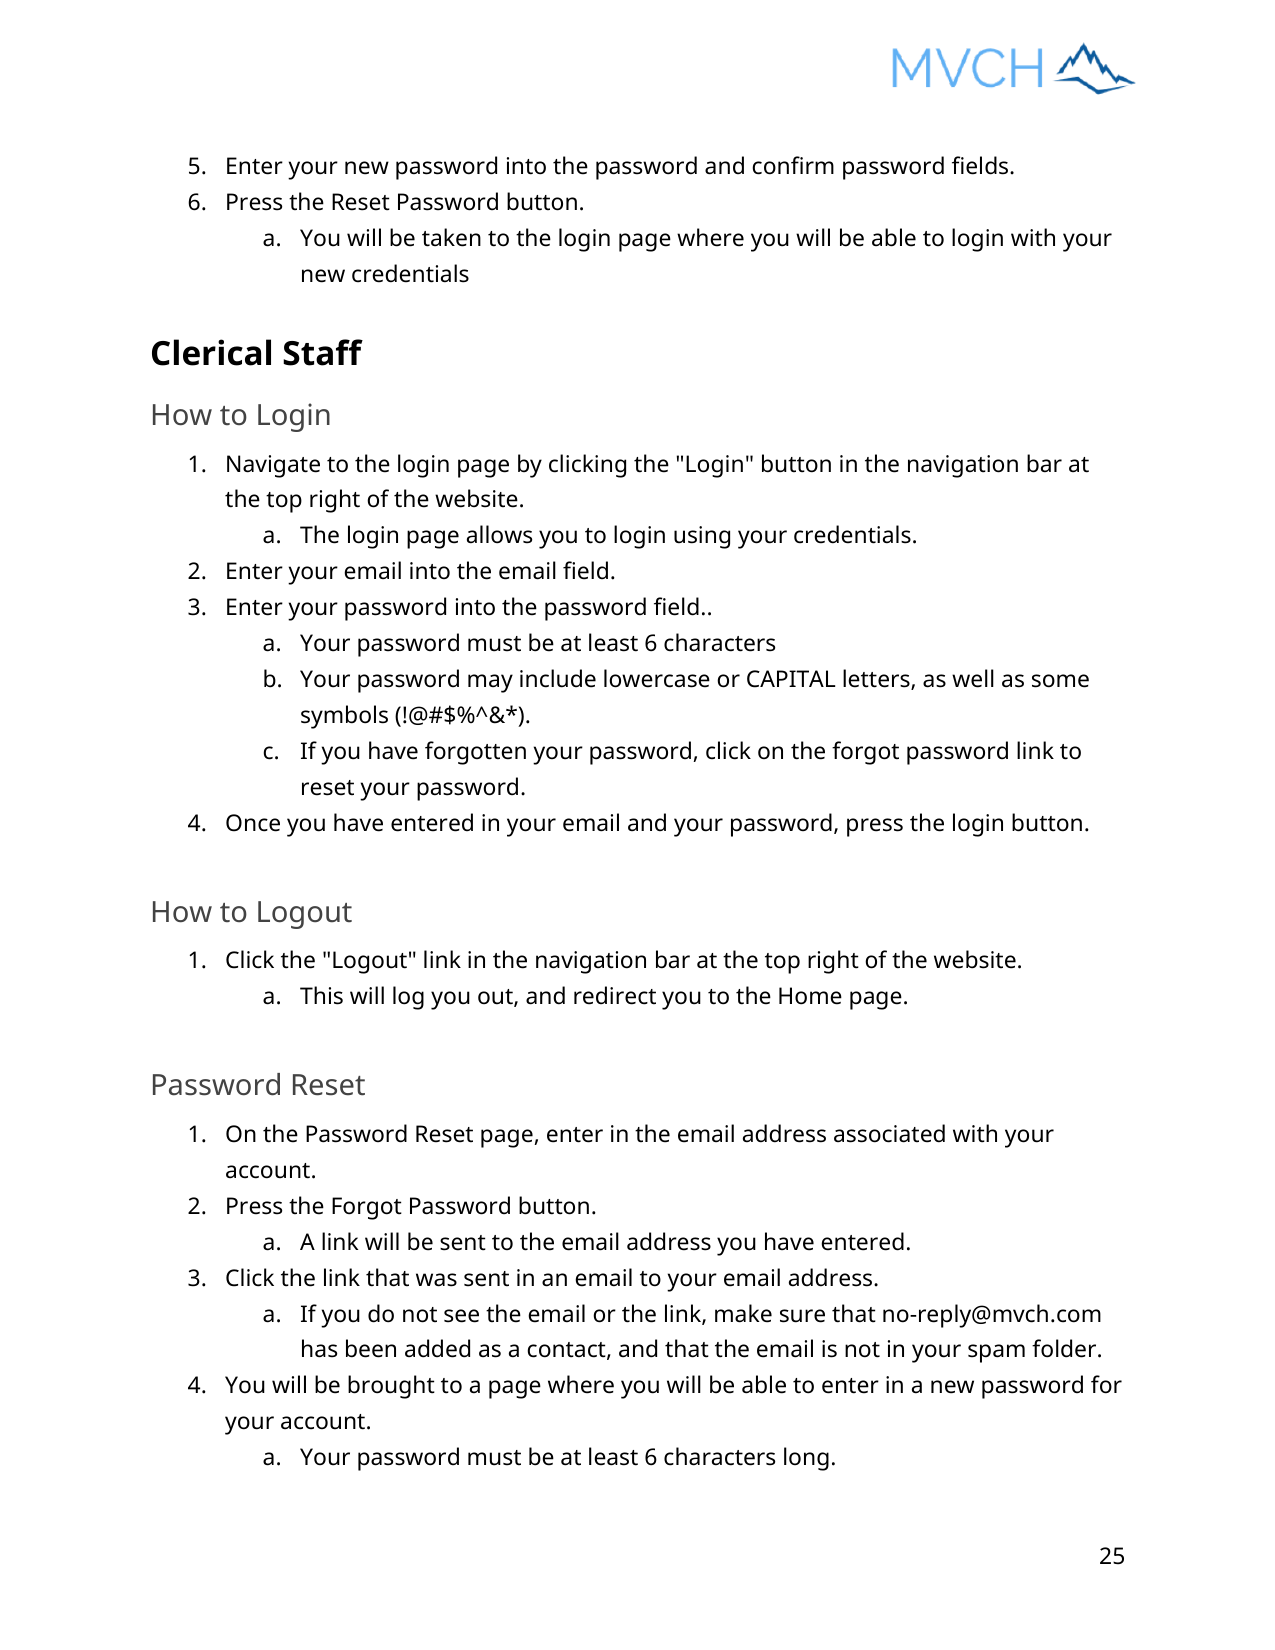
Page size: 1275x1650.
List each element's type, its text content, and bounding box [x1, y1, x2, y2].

list If you do not see the email or the link, make sure that no-reply@mvch.com has been added as a contact, and that the email is not in your spam folder. [262, 1297, 1125, 1365]
list On the Password Reset page, enter in the email address associated with your account. [187, 1118, 1125, 1185]
list This will log you out, and redirect you to the Home page. [262, 980, 1125, 1012]
subtitle Password Reset [150, 1065, 1125, 1104]
list Click the link that was sent in an email to your email address. [187, 1262, 1125, 1293]
picture [873, 25, 1148, 112]
list Enter your password into the password field.. [187, 591, 1125, 622]
list Enter your new password into the password and confirm password fields. [187, 150, 1125, 181]
subtitle How to Logout [150, 891, 1125, 931]
list You will be brought to a page where you will be able to enter in a new password for your account. [187, 1369, 1125, 1437]
subtitle How to Login [150, 394, 1125, 434]
list A link will be sent to the email address you have entered. [262, 1226, 1125, 1257]
list Press the Forgot Password button. [187, 1190, 1125, 1221]
subtitle Clerical Staff [150, 330, 1125, 375]
list Press the Reset Password button. [187, 186, 1125, 217]
list You will be taken to the login page where you will be able to login with your new credentials [262, 222, 1125, 289]
list If you have forgotten your password, click on the forgot password link to reset your password. [262, 735, 1125, 802]
list Enter your email into the email field. [187, 555, 1125, 587]
list The login page allows you to login using your credentials. [262, 519, 1125, 551]
list Navigate to the login page by clicking the "Login" button in the navigation bar at the top right of the website. [187, 447, 1125, 515]
list Your password may include lowercase or CAPITAL letters, as well as some symbols (!@#$%^&*). [262, 663, 1125, 730]
list Once you have entered in your email and your password, press the login button. [187, 807, 1125, 838]
list Your password must be at least 6 characters long. [262, 1441, 1125, 1472]
list Click the "Logout" link in the navigation bar at the top right of the website. [187, 944, 1125, 976]
list Your password must be at least 6 characters [262, 627, 1125, 658]
